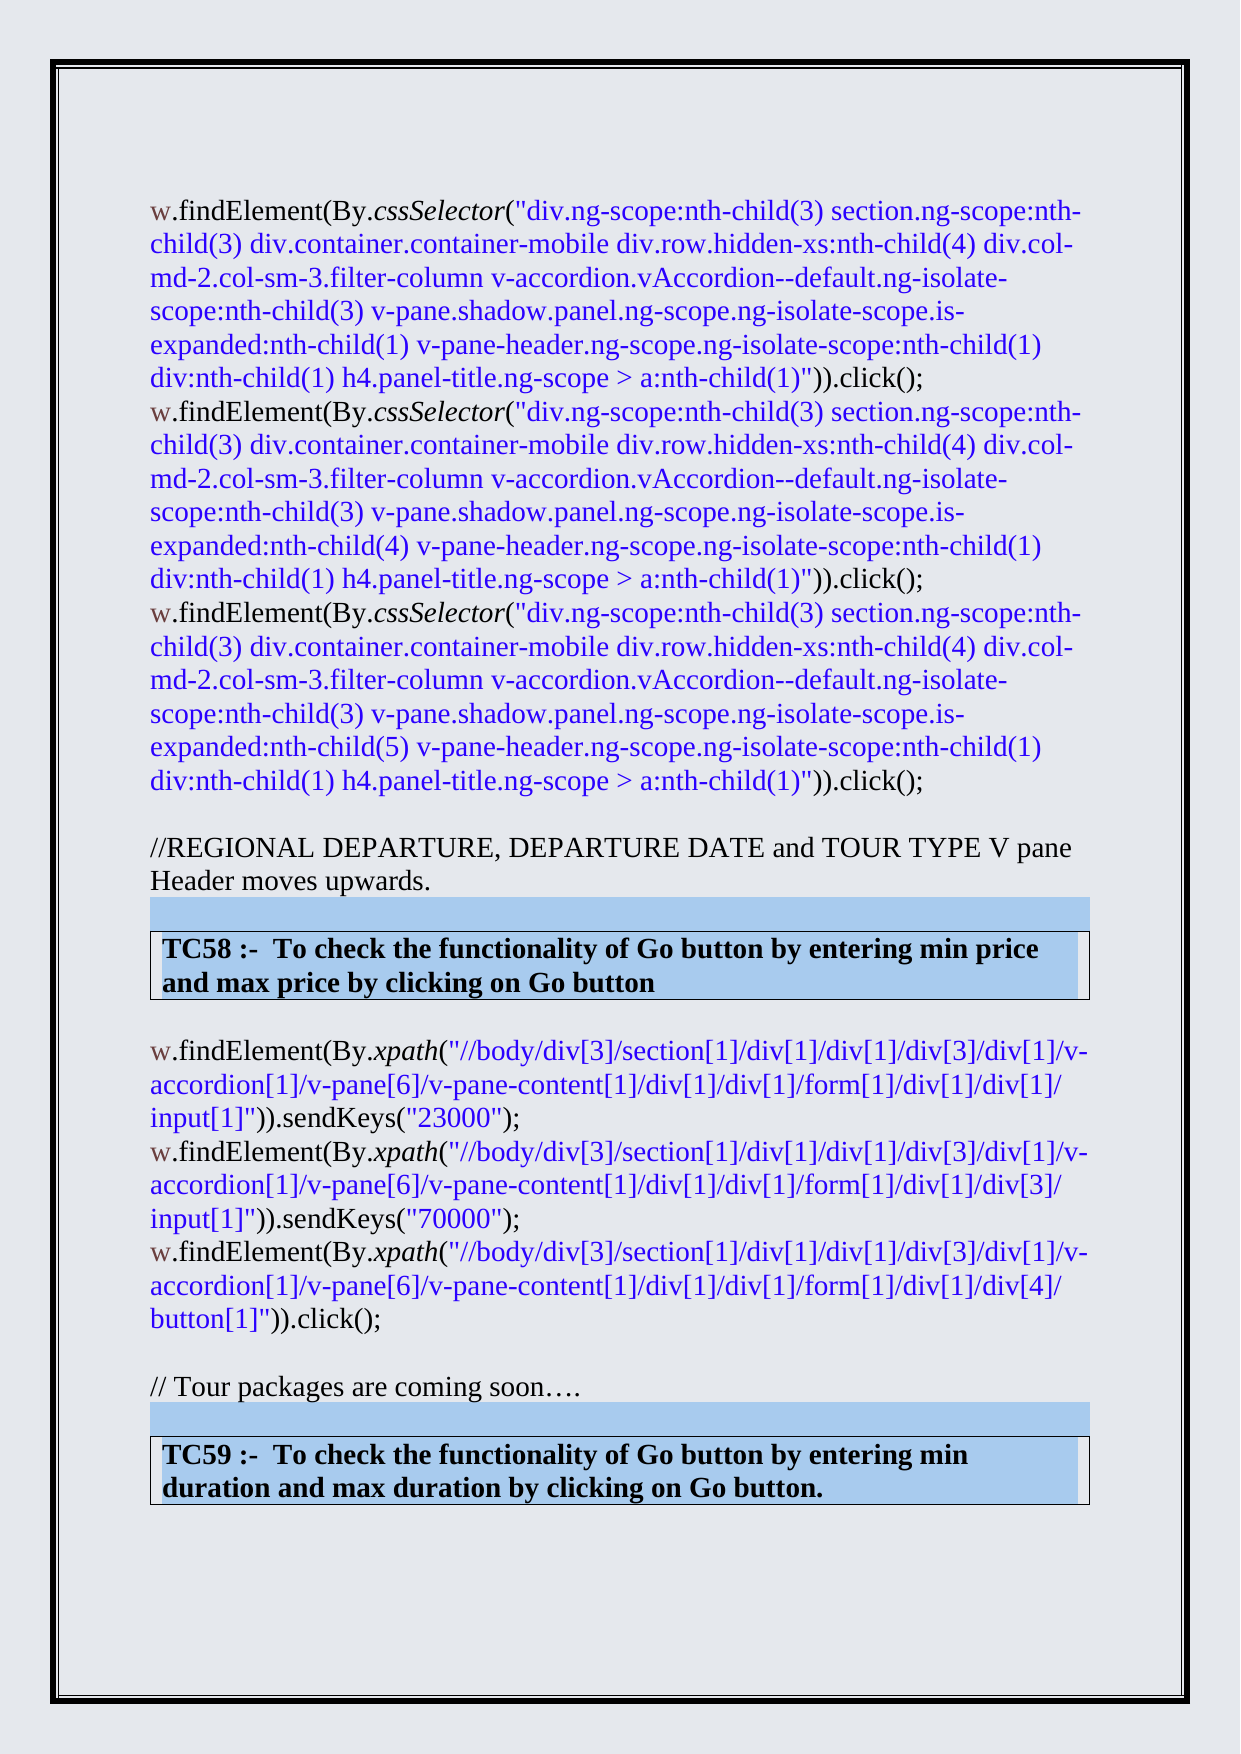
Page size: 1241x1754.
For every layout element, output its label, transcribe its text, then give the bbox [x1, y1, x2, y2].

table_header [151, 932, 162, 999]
text w.findElement(By.xpath("//body/div[3]/section[1]/div[1]/div[1]/div[3]/div[1]/v-accordion[1]/v-pane[6]/v-pane-content[1]/div[1]/div[1]/form[1]/div[1]/div[1]/input[1]")).sendKeys("23000"); [150, 1033, 1090, 1134]
text w.findElement(By.cssSelector("div.ng-scope:nth-child(3) section.ng-scope:nth-child(3) div.container.container-mobile div.row.hidden-xs:nth-child(4) div.col-md-2.col-sm-3.filter-column v-accordion.vAccordion--default.ng-isolate-scope:nth-child(3) v-pane.shadow.panel.ng-scope.ng-isolate-scope.is-expanded:nth-child(4) v-pane-header.ng-scope.ng-isolate-scope:nth-child(1) div:nth-child(1) h4.panel-title.ng-scope > a:nth-child(1)")).click(); [150, 394, 1090, 595]
text w.findElement(By.xpath("//body/div[3]/section[1]/div[1]/div[1]/div[3]/div[1]/v-accordion[1]/v-pane[6]/v-pane-content[1]/div[1]/div[1]/form[1]/div[1]/div[4]/button[1]")).click(); [150, 1234, 1090, 1335]
text w.findElement(By.cssSelector("div.ng-scope:nth-child(3) section.ng-scope:nth-child(3) div.container.container-mobile div.row.hidden-xs:nth-child(4) div.col-md-2.col-sm-3.filter-column v-accordion.vAccordion--default.ng-isolate-scope:nth-child(3) v-pane.shadow.panel.ng-scope.ng-isolate-scope.is-expanded:nth-child(5) v-pane-header.ng-scope.ng-isolate-scope:nth-child(1) div:nth-child(1) h4.panel-title.ng-scope > a:nth-child(1)")).click(); [150, 595, 1090, 796]
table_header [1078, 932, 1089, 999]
text // Tour packages are coming soon…. [150, 1369, 1090, 1402]
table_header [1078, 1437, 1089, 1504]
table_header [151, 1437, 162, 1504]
text //REGIONAL DEPARTURE, DEPARTURE DATE and TOUR TYPE V pane Header moves upwards. [150, 830, 1090, 897]
text w.findElement(By.cssSelector("div.ng-scope:nth-child(3) section.ng-scope:nth-child(3) div.container.container-mobile div.row.hidden-xs:nth-child(4) div.col-md-2.col-sm-3.filter-column v-accordion.vAccordion--default.ng-isolate-scope:nth-child(3) v-pane.shadow.panel.ng-scope.ng-isolate-scope.is-expanded:nth-child(1) v-pane-header.ng-scope.ng-isolate-scope:nth-child(1) div:nth-child(1) h4.panel-title.ng-scope > a:nth-child(1)")).click(); [150, 193, 1090, 394]
text w.findElement(By.xpath("//body/div[3]/section[1]/div[1]/div[1]/div[3]/div[1]/v-accordion[1]/v-pane[6]/v-pane-content[1]/div[1]/div[1]/form[1]/div[1]/div[3]/input[1]")).sendKeys("70000"); [150, 1134, 1090, 1234]
